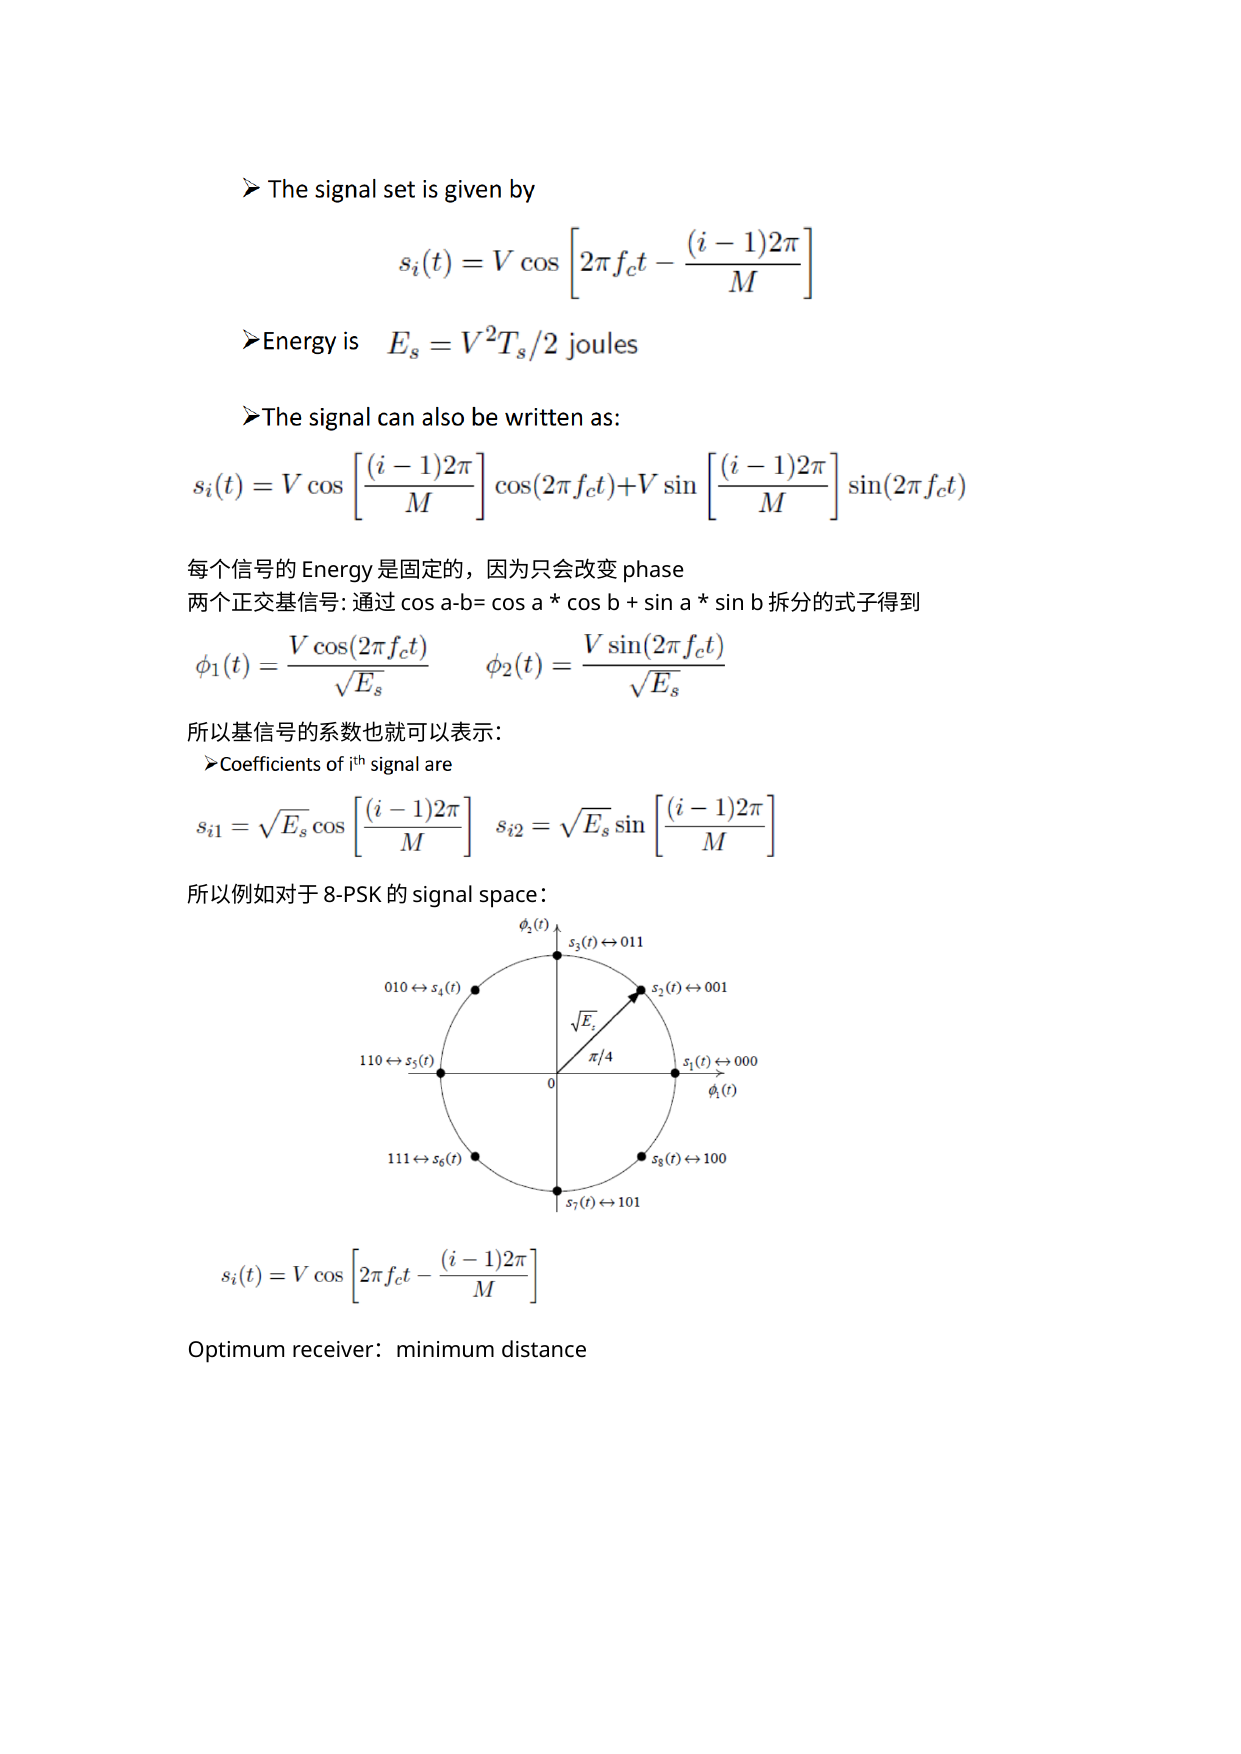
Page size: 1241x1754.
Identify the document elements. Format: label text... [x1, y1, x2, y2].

text 两个正交基信号: 通过cos a-b= cos a * cos b + sin a * sin b拆分的式子得到 [187, 584, 1053, 617]
text 每个信号的Energy是固定的，因为只会改变phase [187, 552, 1053, 584]
picture [187, 909, 864, 1312]
picture [187, 747, 784, 868]
text Optimum receiver：minimum distance [187, 1332, 1053, 1364]
picture [187, 617, 746, 704]
text 所以例如对于8-PSK的signal space： [187, 877, 1053, 909]
picture [187, 162, 970, 527]
text 所以基信号的系数也就可以表示： [187, 714, 1053, 747]
